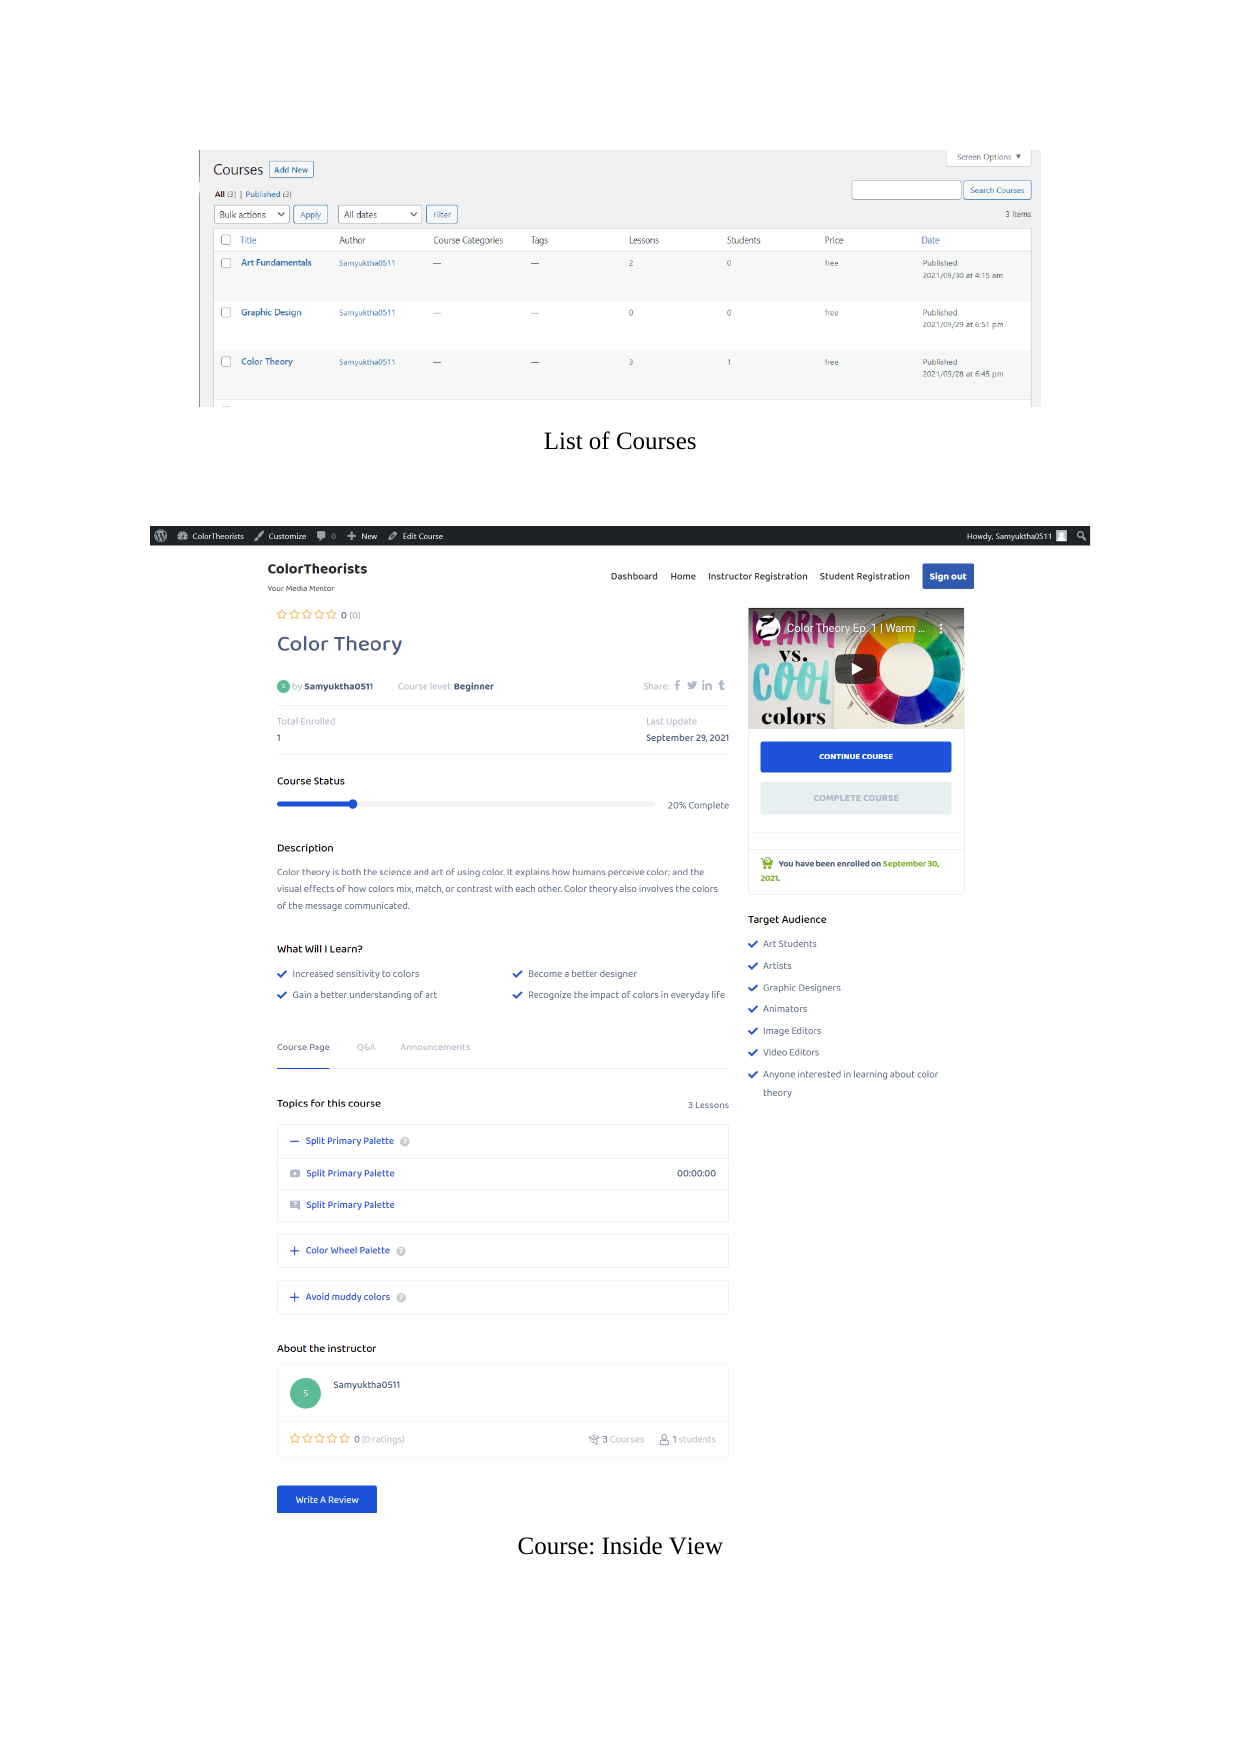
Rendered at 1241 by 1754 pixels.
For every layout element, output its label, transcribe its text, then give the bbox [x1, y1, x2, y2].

text List of Courses [150, 426, 1090, 455]
picture [150, 526, 1091, 1513]
text Course: Inside View [150, 1531, 1090, 1560]
picture [199, 150, 1041, 407]
